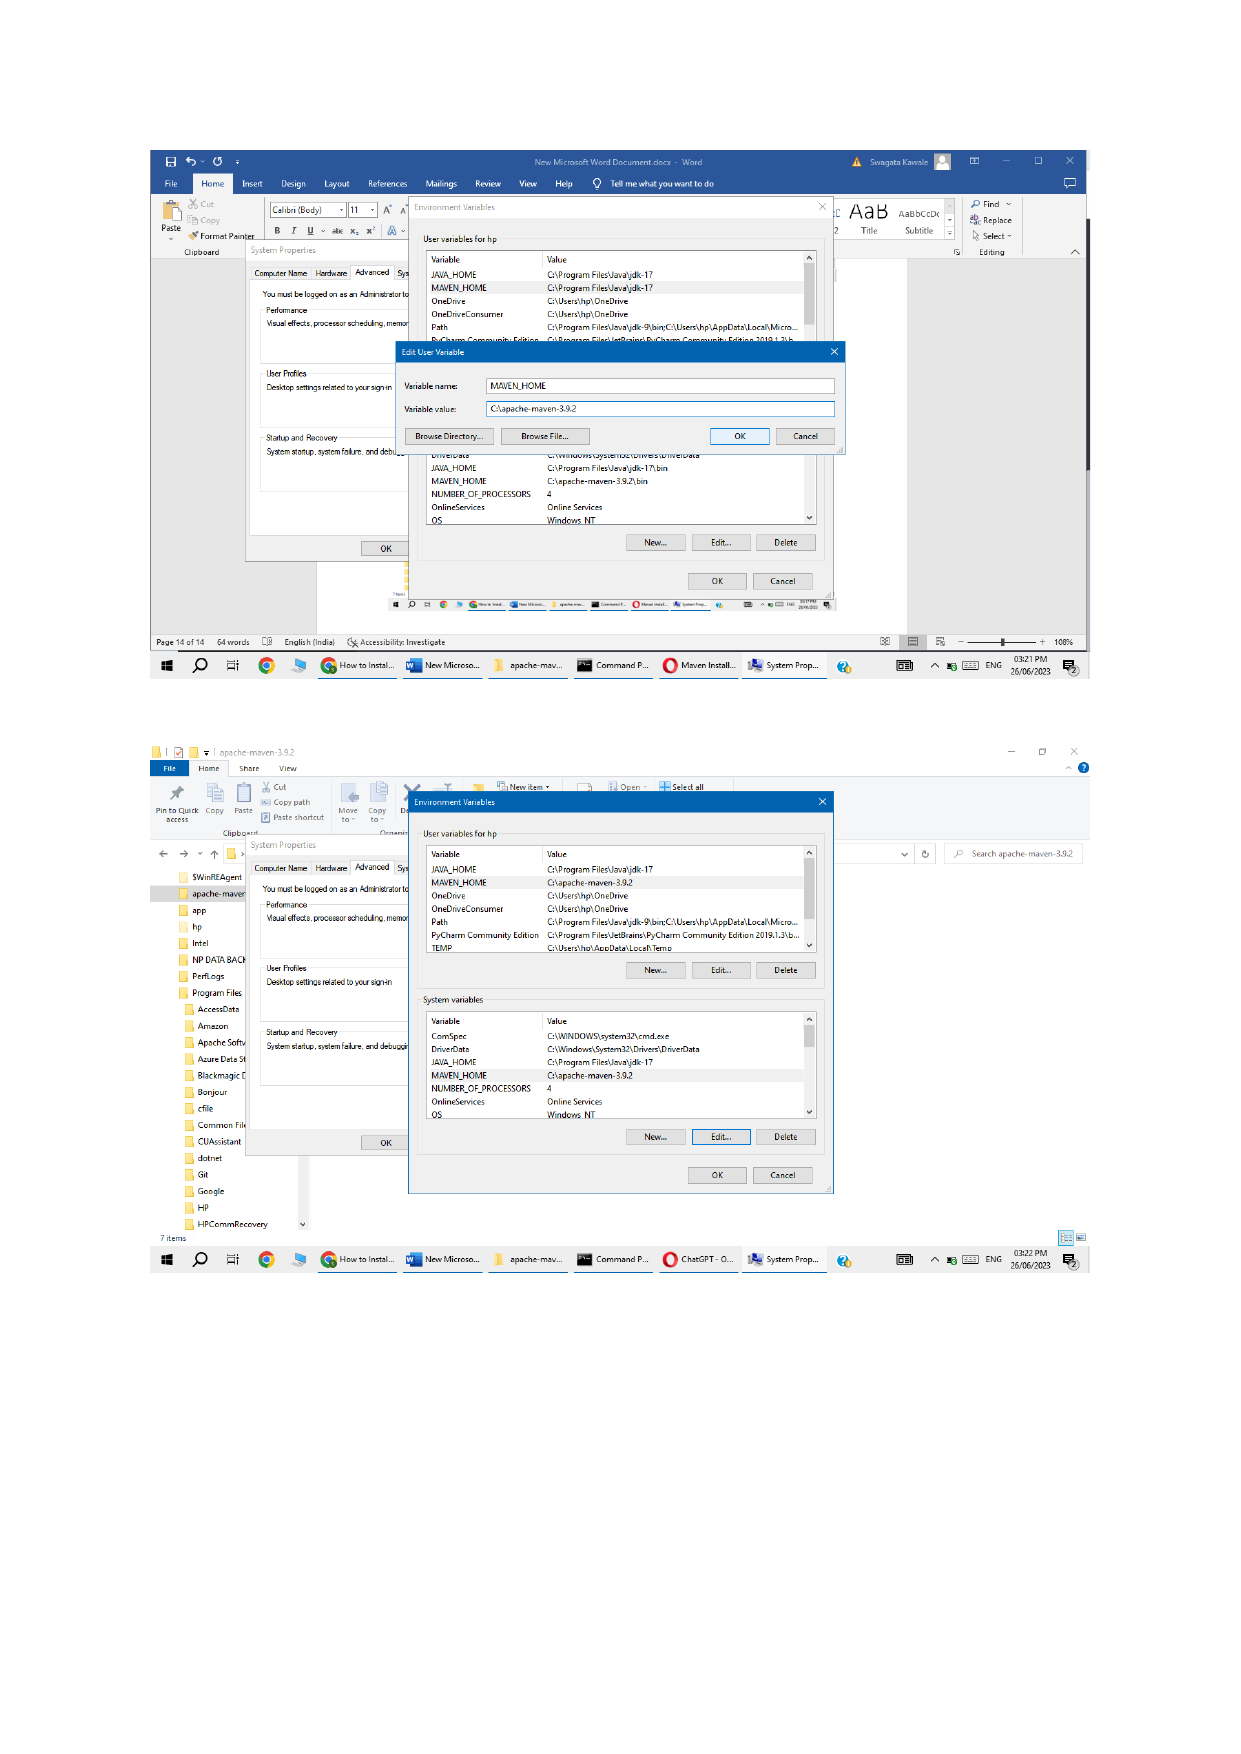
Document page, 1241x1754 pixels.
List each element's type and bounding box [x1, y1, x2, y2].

picture [150, 150, 1091, 679]
picture [150, 744, 1091, 1273]
